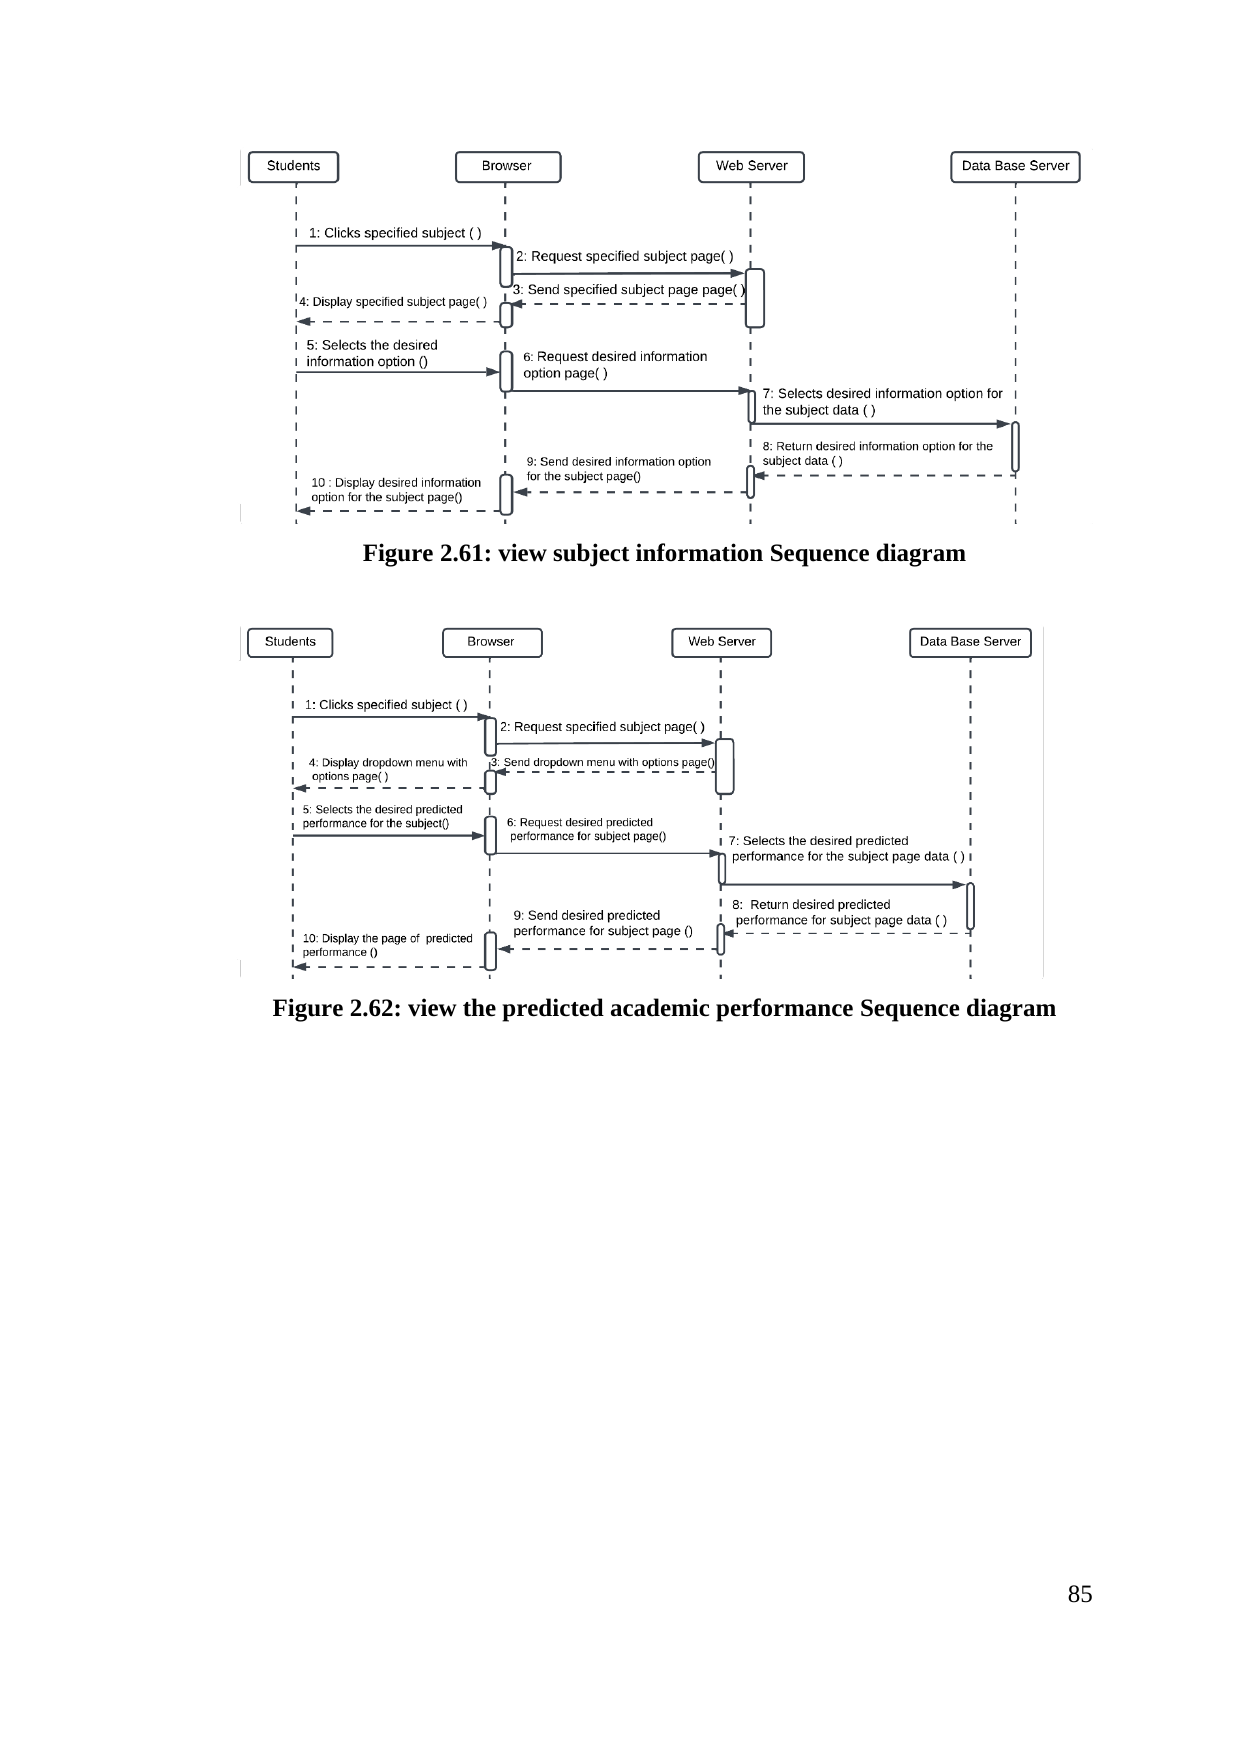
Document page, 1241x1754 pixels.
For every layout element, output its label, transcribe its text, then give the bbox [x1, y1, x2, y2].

picture [236, 147, 1093, 524]
picture [236, 624, 1093, 979]
